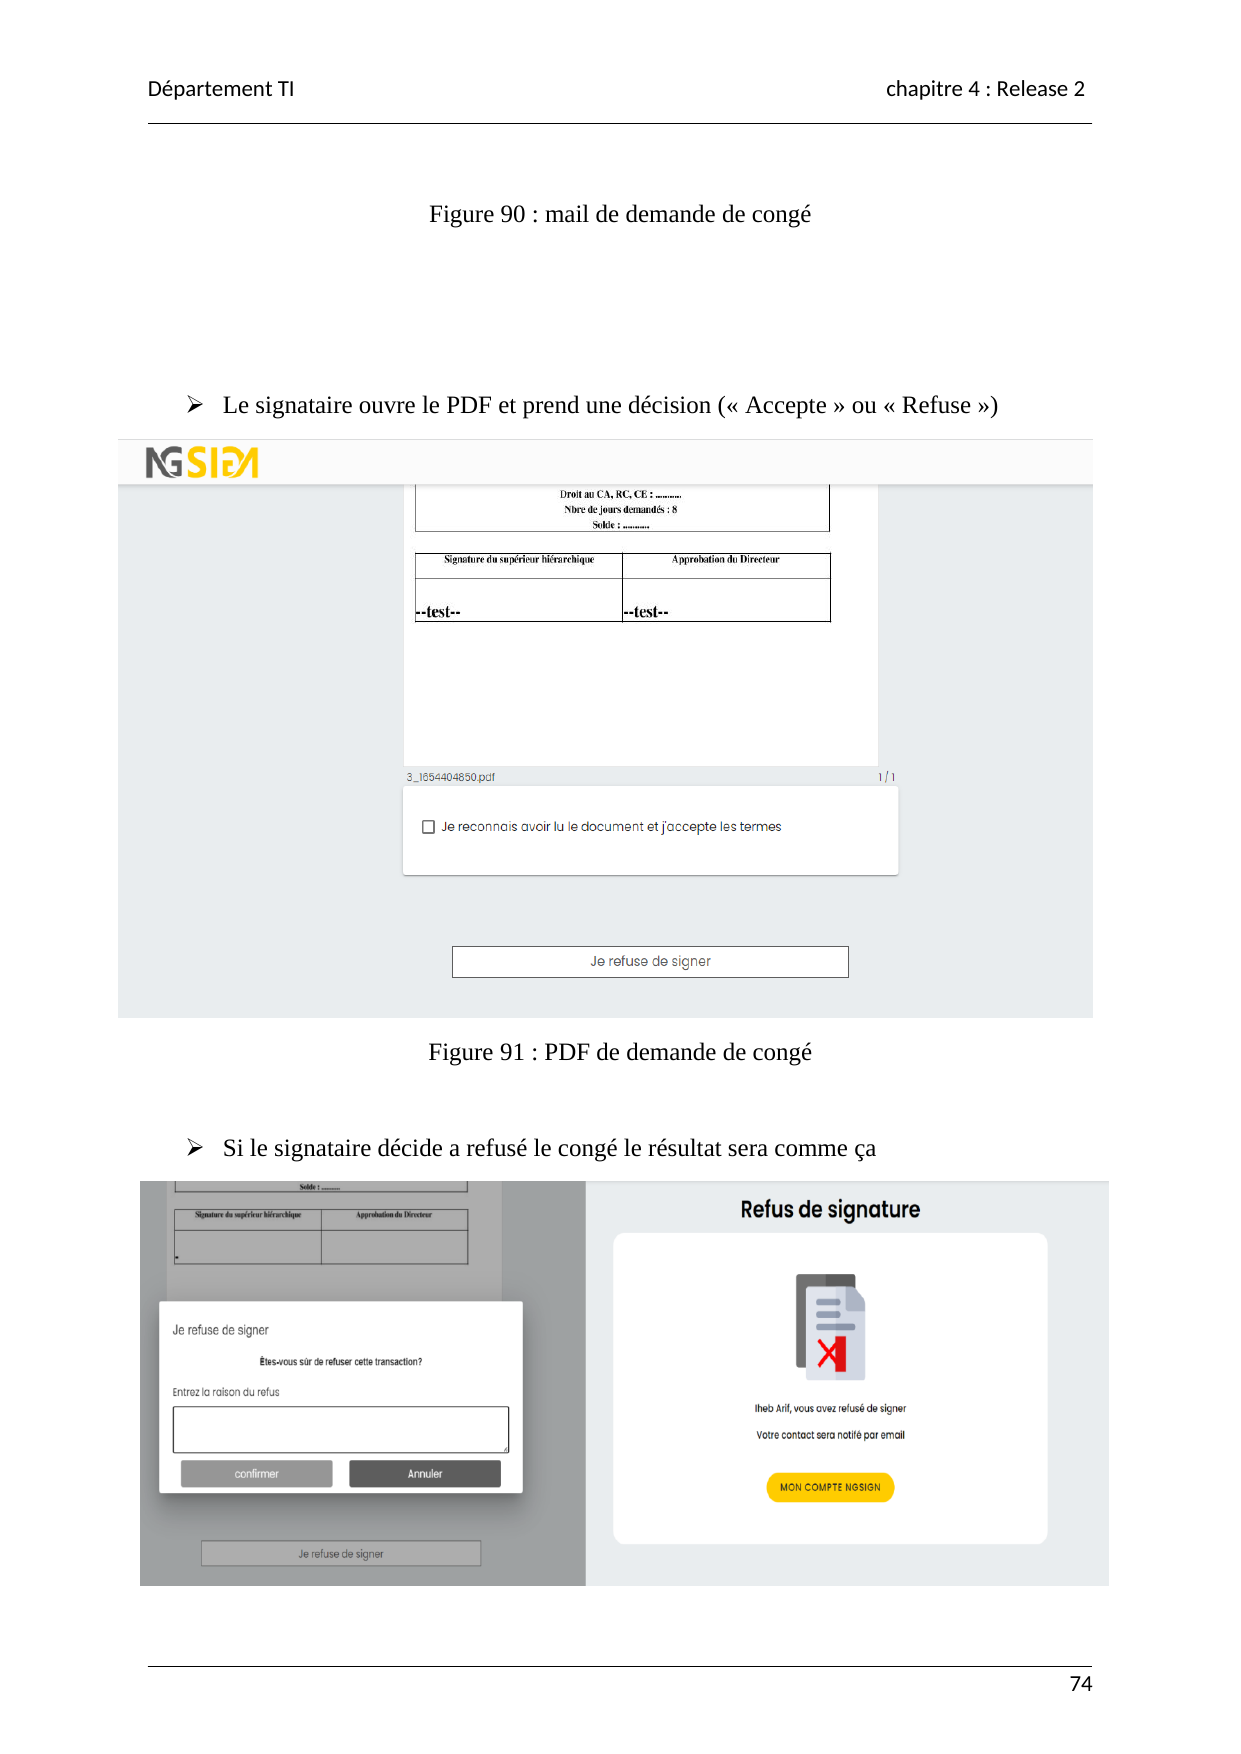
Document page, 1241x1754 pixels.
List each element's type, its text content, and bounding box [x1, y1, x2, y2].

list Le signataire ouvre le PDF et prend une décision (« Accepte » ou « Refuse ») [185, 390, 1092, 418]
text Figure 90 : mail de demande de congé [148, 199, 1092, 228]
text Figure 91 : PDF de demande de congé [148, 1018, 1092, 1065]
list Si le signataire décide a refusé le congé le résultat sera comme ça [185, 1133, 1092, 1162]
picture [140, 1181, 1109, 1586]
picture [118, 437, 1093, 1018]
